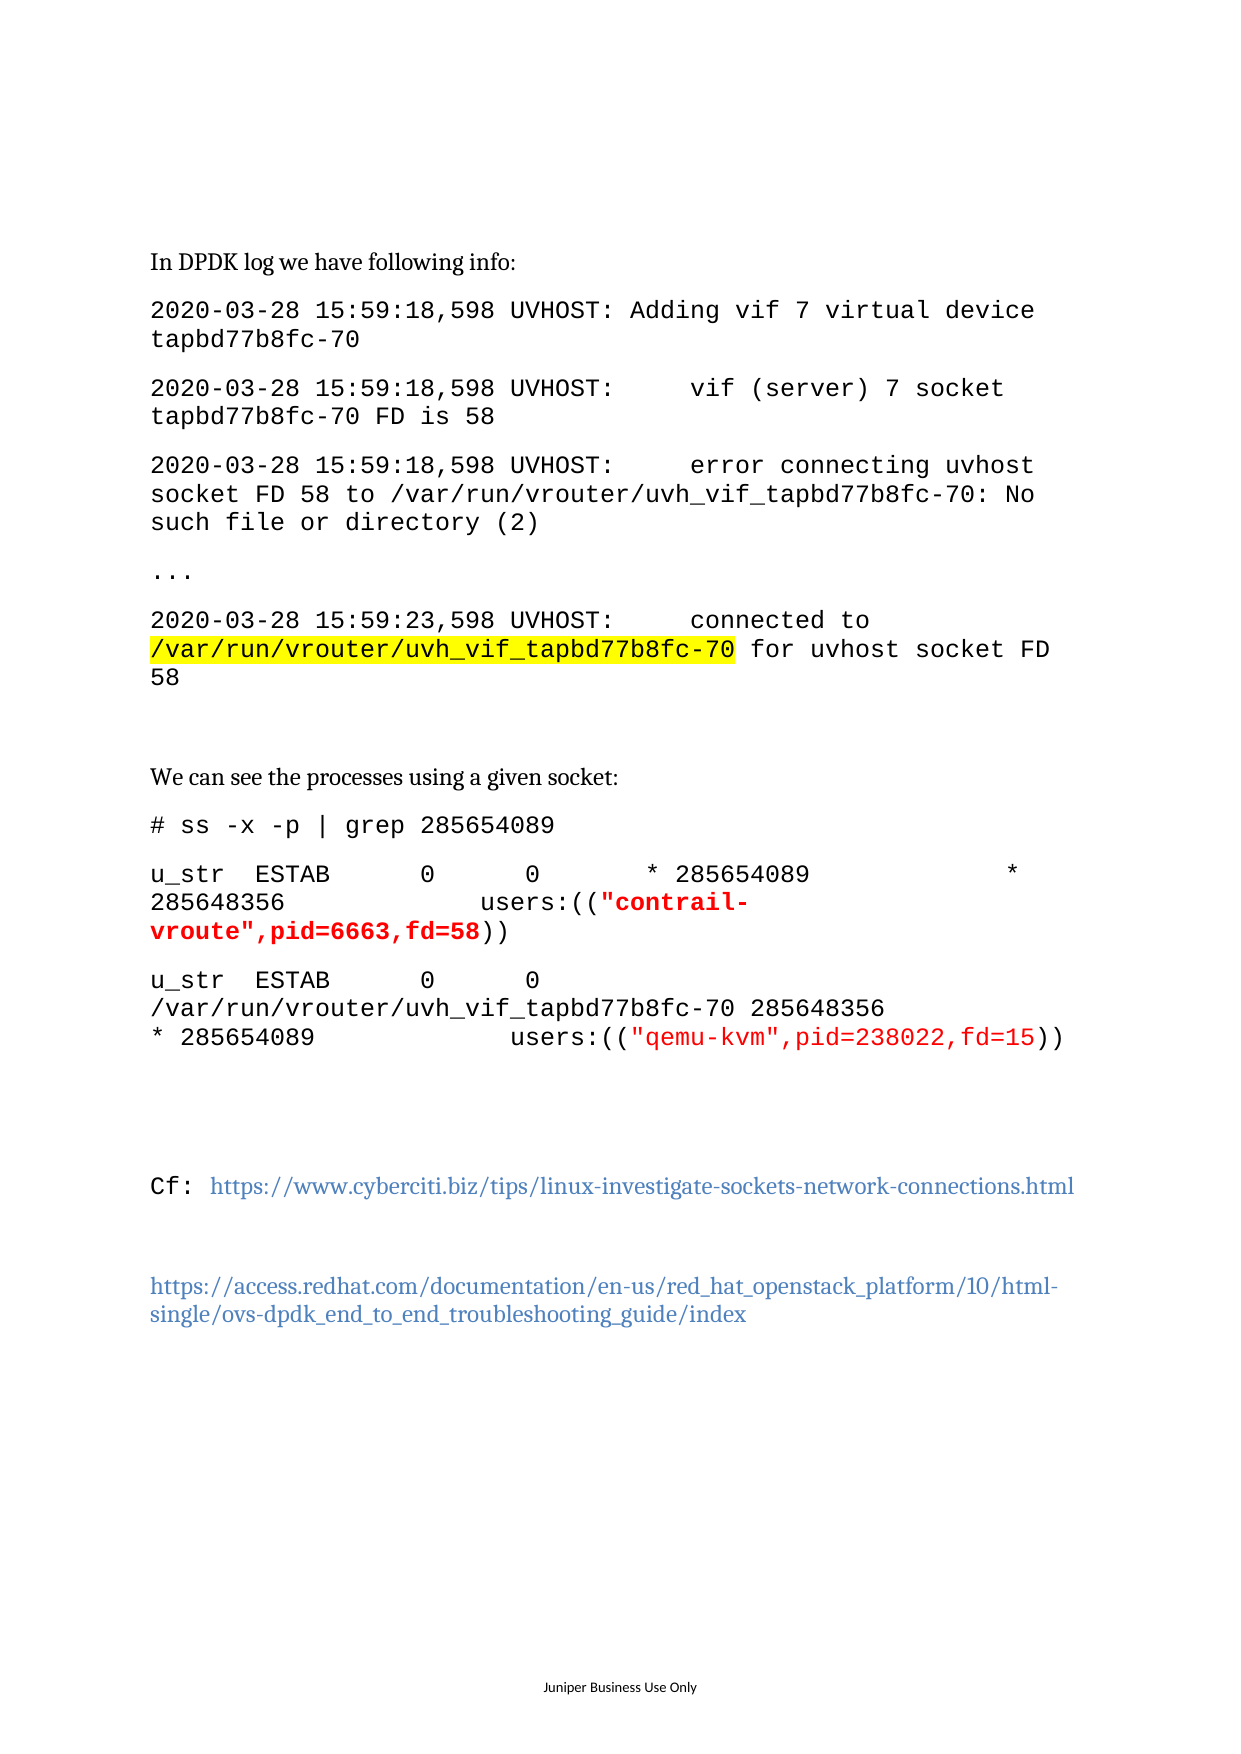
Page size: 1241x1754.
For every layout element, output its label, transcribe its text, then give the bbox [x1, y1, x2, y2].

text https://access.redhat.com/documentation/en-us/red_hat_openstack_platform/10/html-single/ovs-dpdk_end_to_end_troubleshooting_guide/index [150, 1272, 1090, 1329]
text We can see the processes using a given socket: [150, 763, 1090, 792]
text u_str ESTAB 0 0 /var/run/vrouter/uvh_vif_tapbd77b8fc-70 285648356 * 285654089 users:(("qemu-kvm",pid=238022,fd=15)) [150, 967, 1090, 1052]
text u_str ESTAB 0 0 * 285654089 * 285648356 users:(("contrail-vroute",pid=6663,fd=58)) [150, 862, 1090, 947]
text # ss -x -p | grep 285654089 [150, 812, 1090, 841]
text In DPDK log we have following info: [150, 248, 1090, 277]
text 2020-03-28 15:59:18,598 UVHOST: Adding vif 7 virtual device tapbd77b8fc-70 [150, 298, 1090, 354]
text ... [150, 559, 1090, 587]
text 2020-03-28 15:59:18,598 UVHOST: error connecting uvhost socket FD 58 to /var/run/vrouter/uvh_vif_tapbd77b8fc-70: No such file or directory (2) [150, 453, 1090, 538]
text 2020-03-28 15:59:18,598 UVHOST: vif (server) 7 socket tapbd77b8fc-70 FD is 58 [150, 375, 1090, 432]
text 2020-03-28 15:59:23,598 UVHOST: connected to /var/run/vrouter/uvh_vif_tapbd77b8fc-70 for uvhost socket FD 58 [150, 608, 1090, 693]
text Cf: https://www.cyberciti.biz/tips/linux-investigate-sockets-network-connections.html [150, 1172, 1090, 1202]
